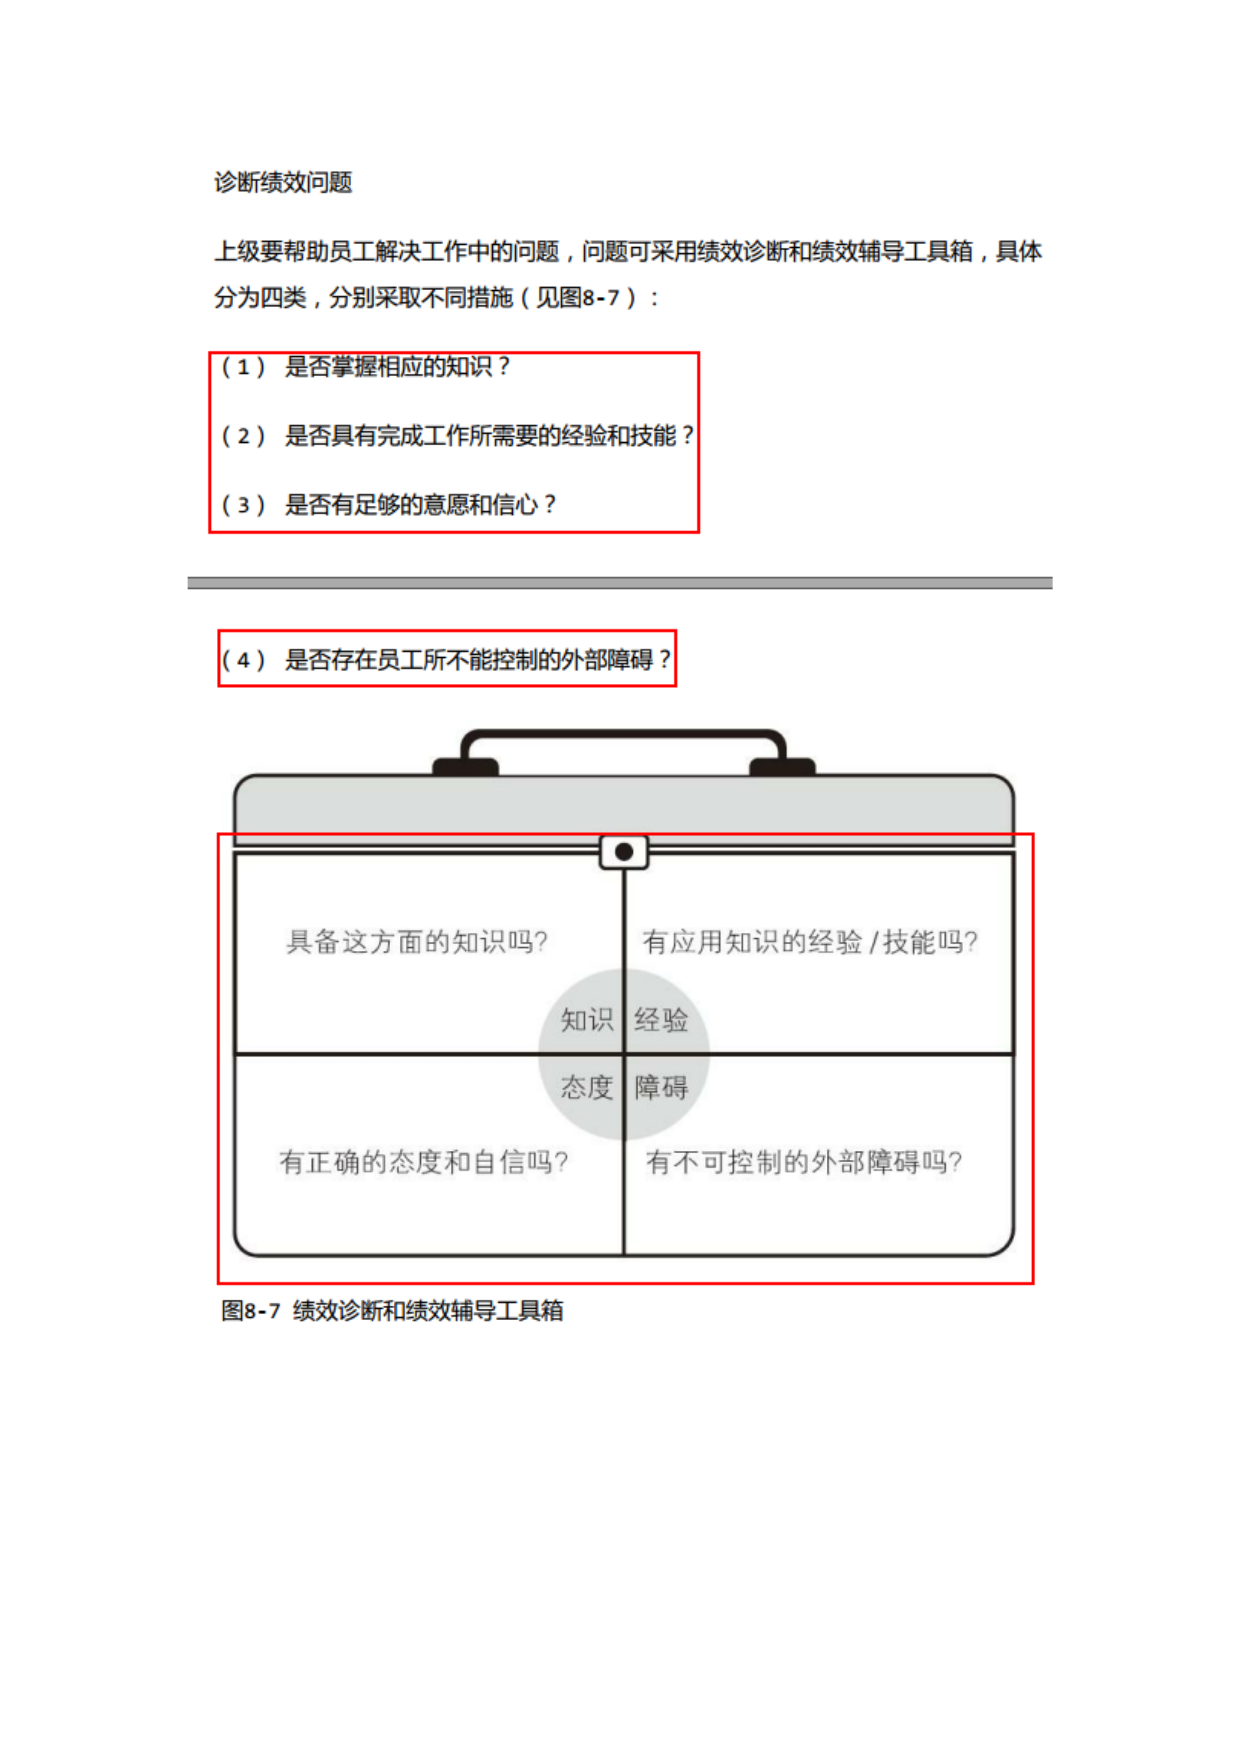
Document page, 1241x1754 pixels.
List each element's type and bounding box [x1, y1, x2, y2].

picture [187, 714, 1053, 1350]
picture [187, 162, 1053, 700]
